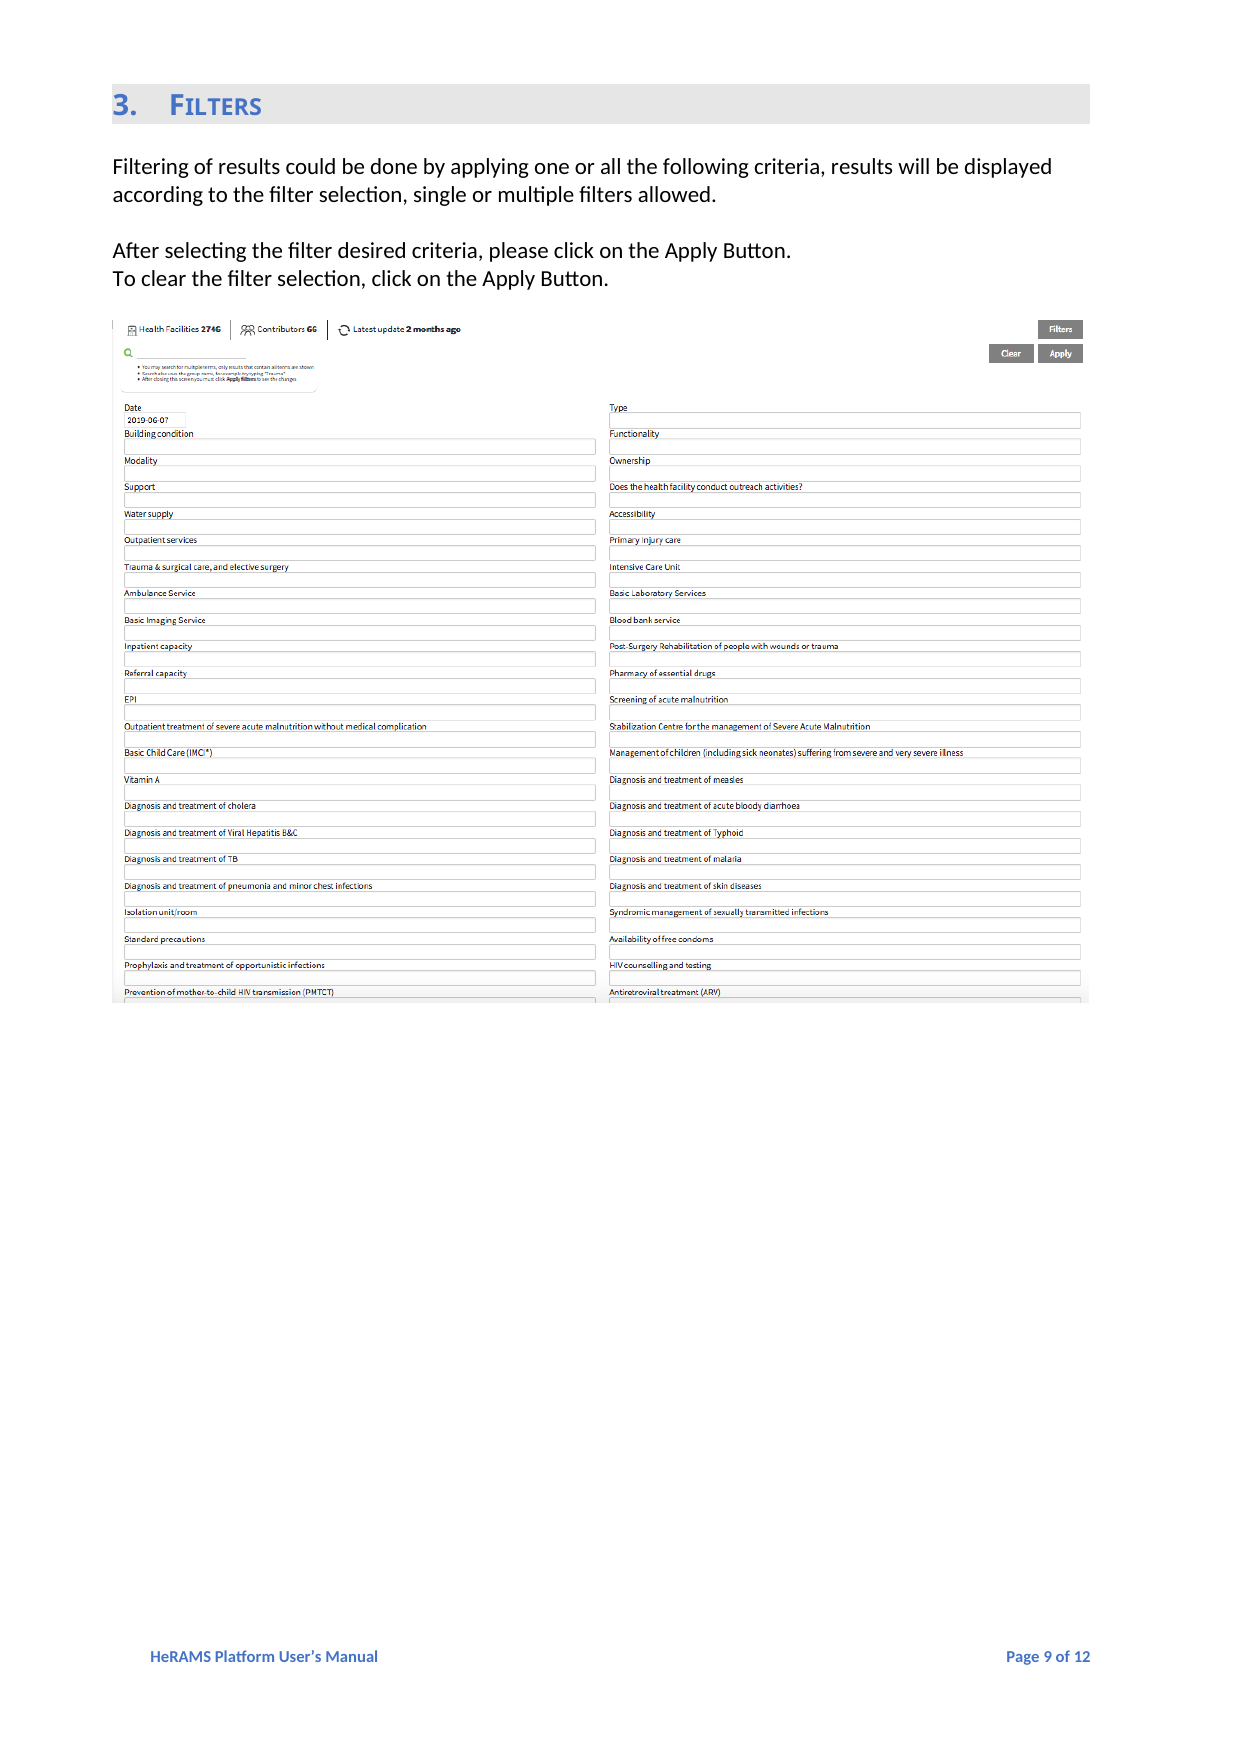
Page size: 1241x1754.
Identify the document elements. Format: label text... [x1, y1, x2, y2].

text After selecting the filter desired criteria, please click on the Apply Button. [112, 236, 1090, 264]
picture [112, 320, 1089, 1003]
text Filtering of results could be done by applying one or all the following criteria, results will be displayed according to the filter selection, single or multiple filters allowed. [112, 152, 1090, 208]
subtitle Filters [112, 84, 1090, 124]
text To clear the filter selection, click on the Apply Button. [112, 264, 1090, 292]
